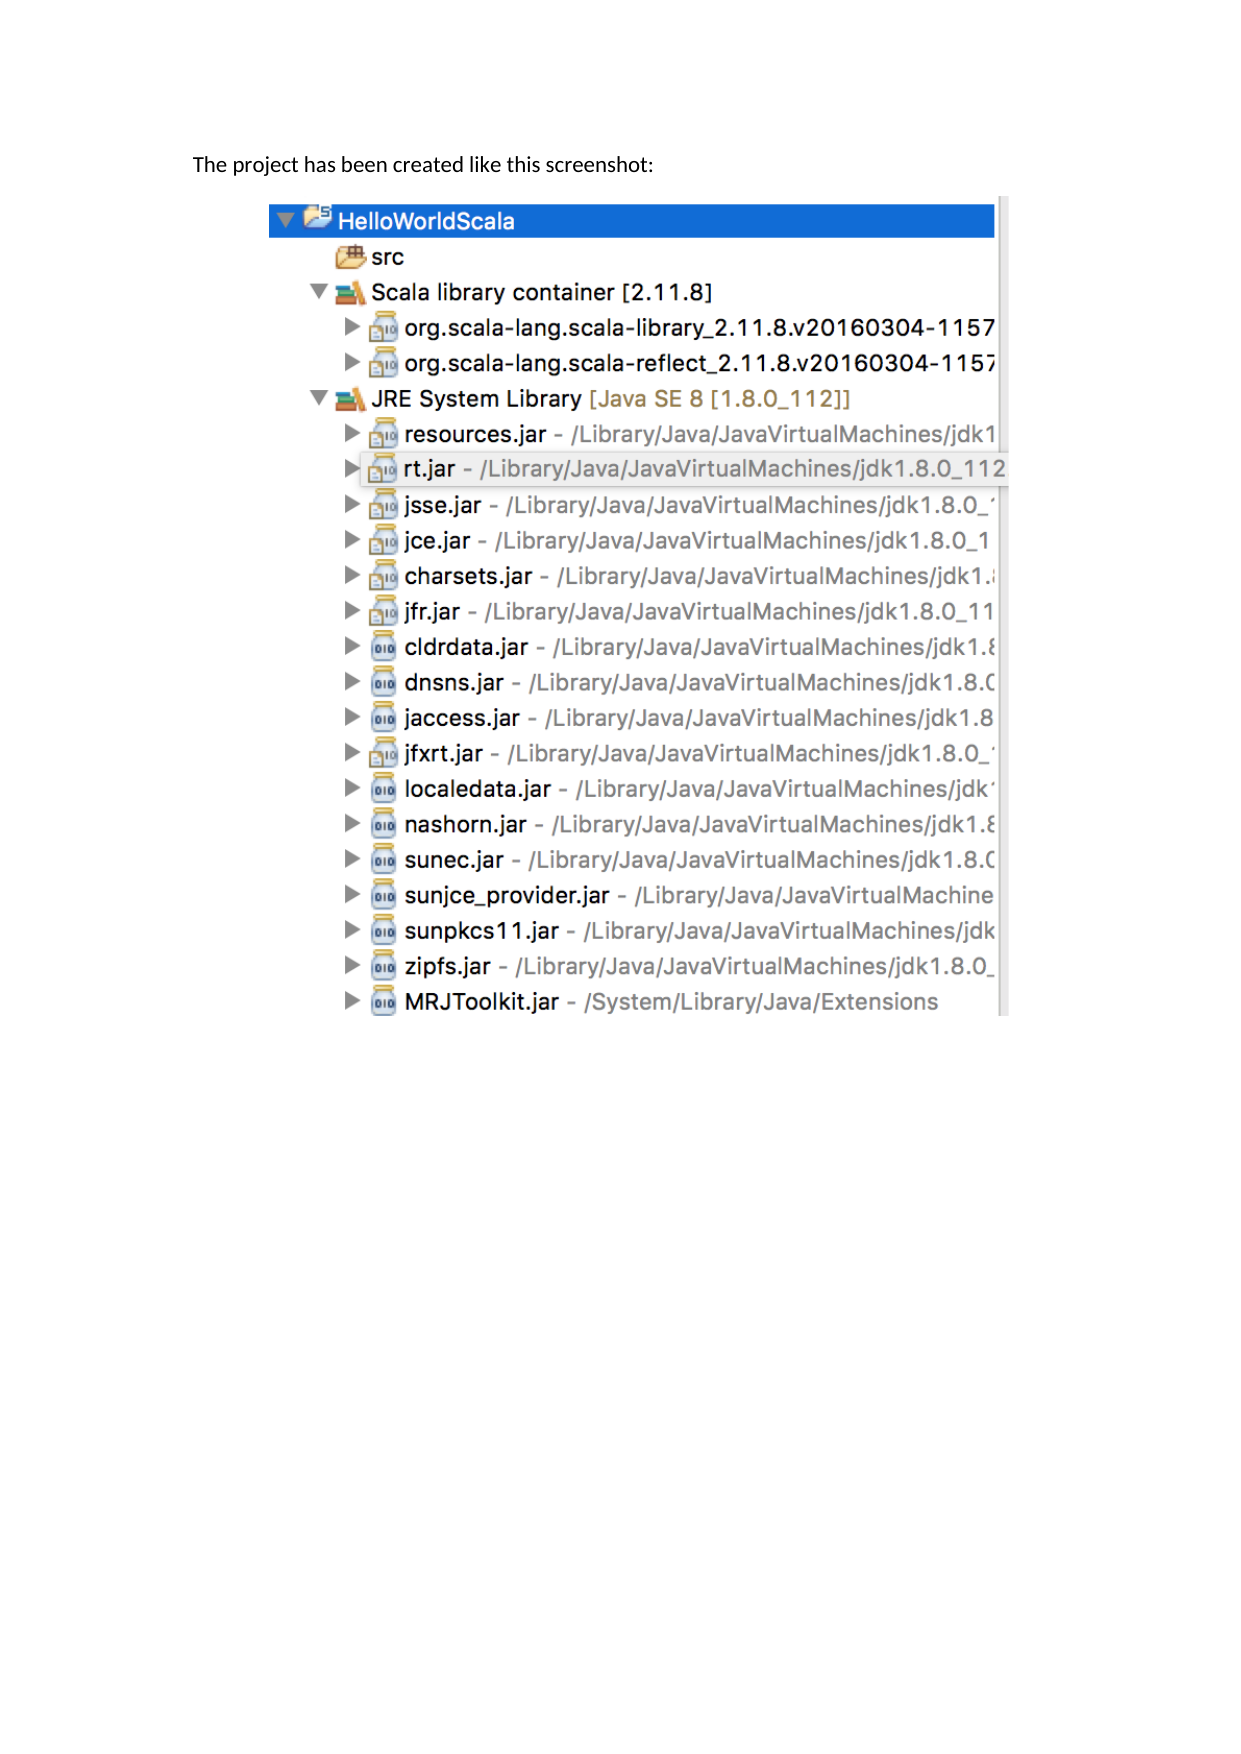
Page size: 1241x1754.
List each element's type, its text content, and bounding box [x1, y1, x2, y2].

picture [269, 196, 1009, 1016]
text The project has been created like this screenshot: [187, 150, 1090, 178]
